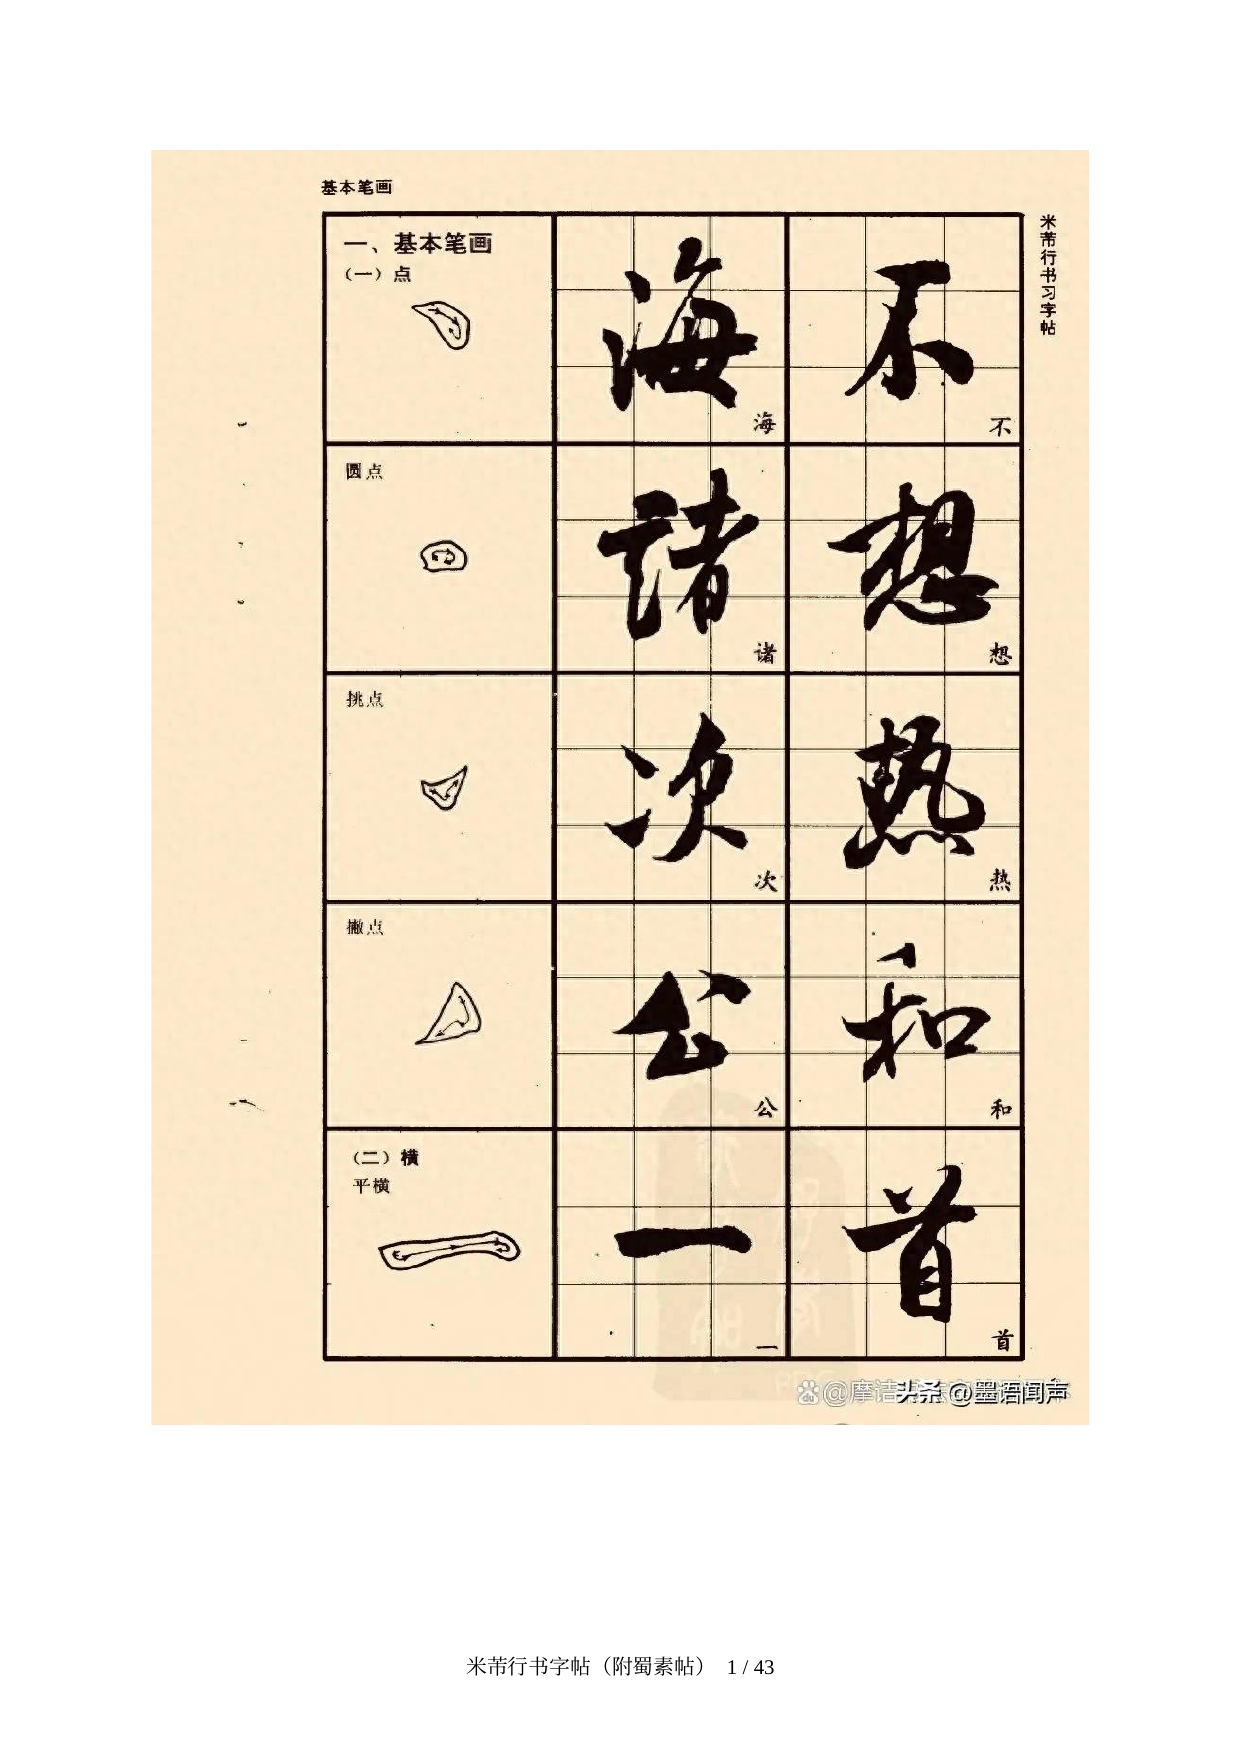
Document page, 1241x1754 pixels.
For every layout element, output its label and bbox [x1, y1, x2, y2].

picture [151, 150, 1089, 1425]
